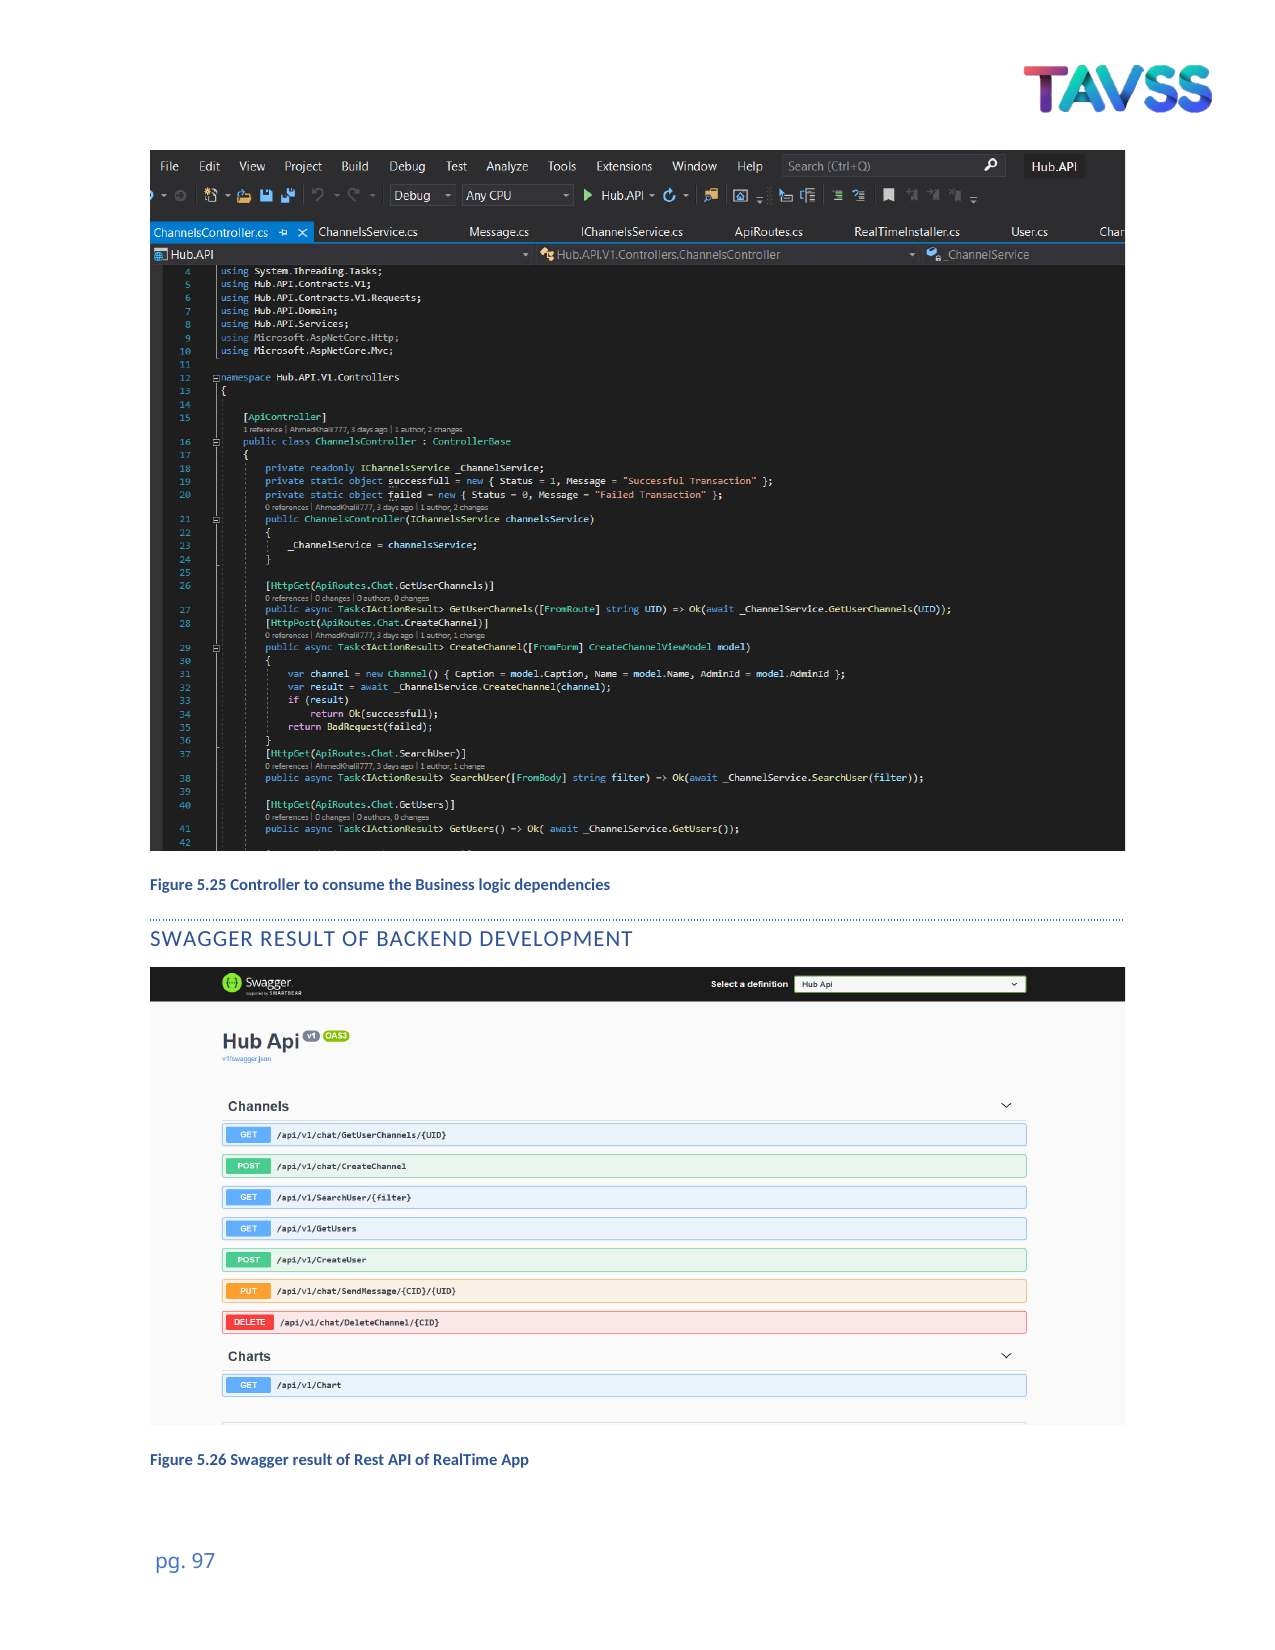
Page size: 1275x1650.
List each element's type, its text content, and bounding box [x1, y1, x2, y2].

picture [150, 967, 1125, 1425]
text Figure 5.26 Swagger result of Rest API of RealTime App [150, 1449, 1125, 1469]
text Figure 5.25 Controller to consume the Business logic dependencies [150, 875, 1125, 895]
subtitle Swagger Result of Backend Development [150, 919, 1125, 953]
picture [1002, 41, 1236, 135]
picture [150, 150, 1125, 851]
